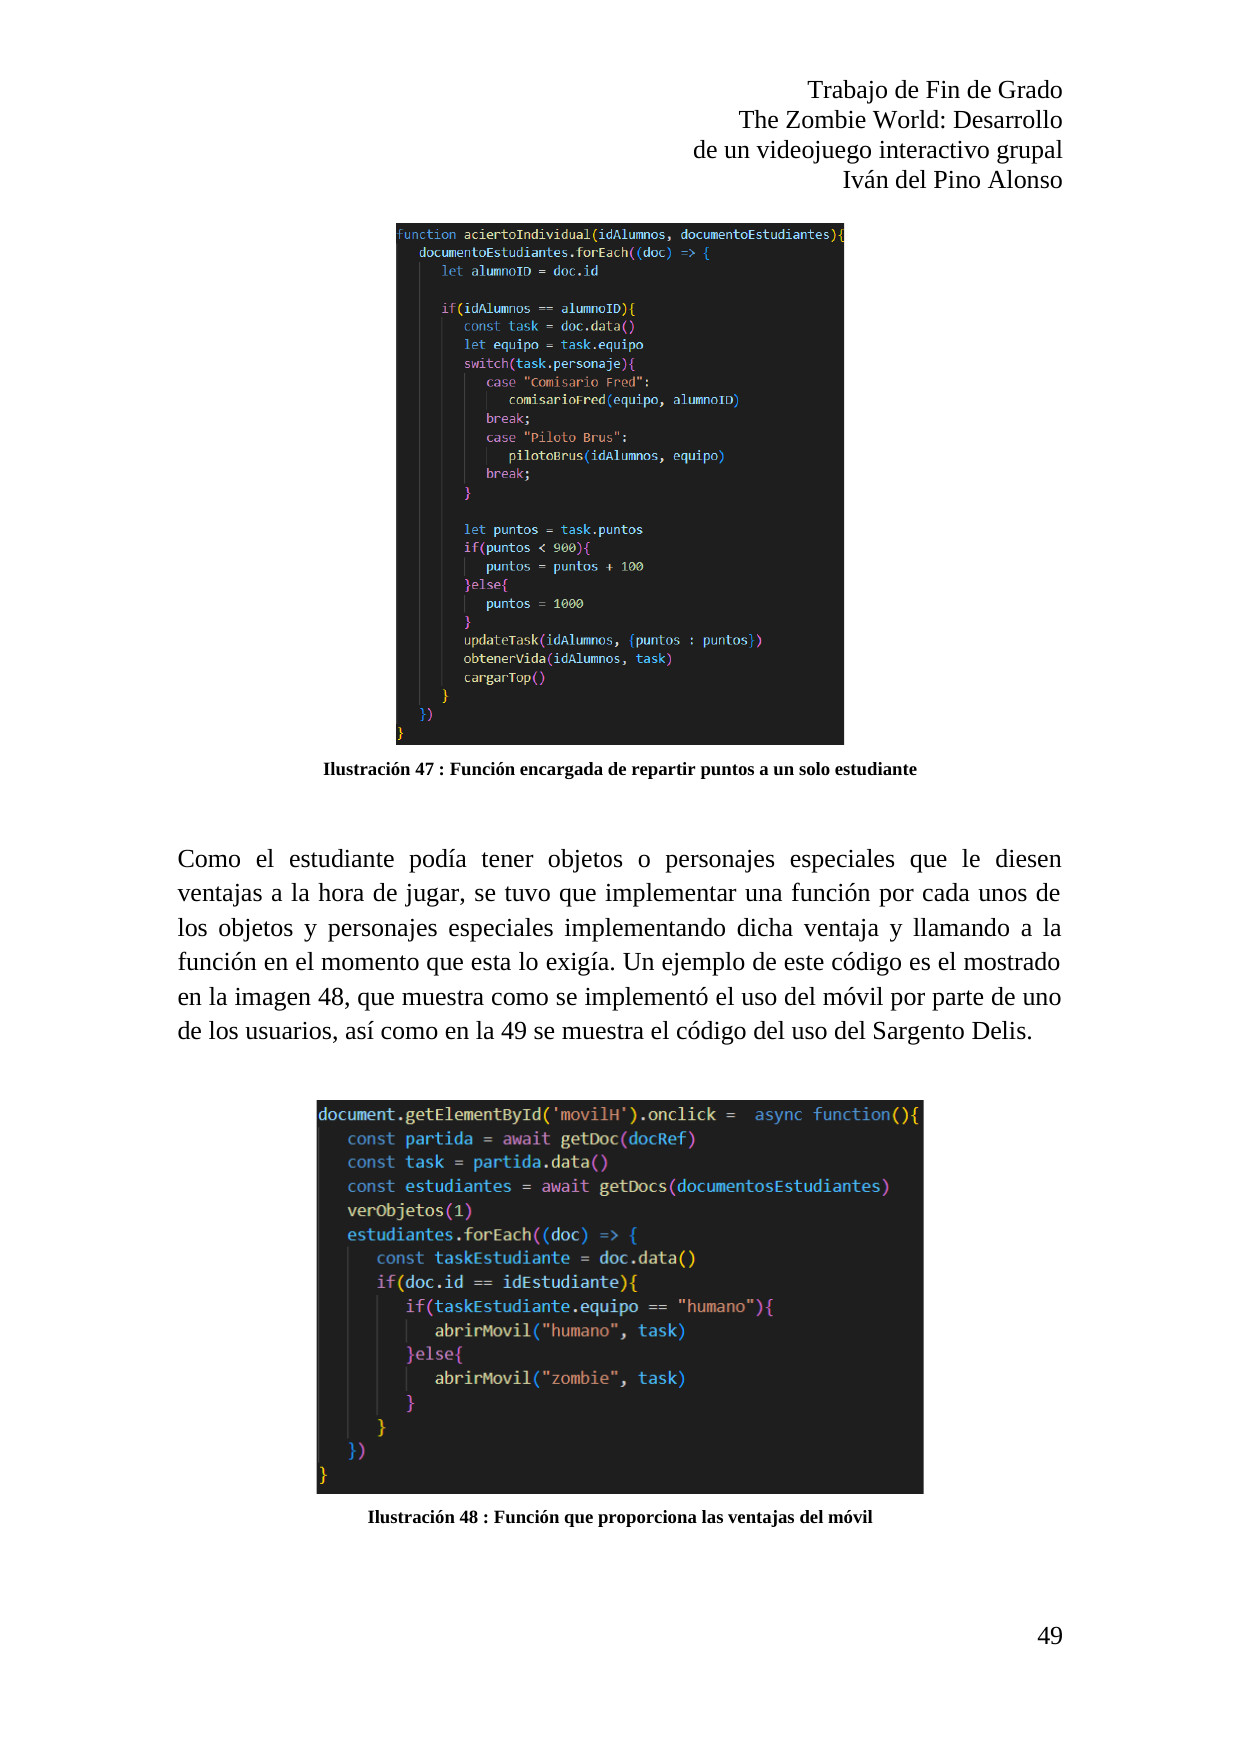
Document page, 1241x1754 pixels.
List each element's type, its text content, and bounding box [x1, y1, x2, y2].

text Ilustración 48 : Función que proporciona las ventajas del móvil [177, 1506, 1063, 1528]
text Ilustración 47 : Función encargada de repartir puntos a un solo estudiante [177, 757, 1063, 779]
picture [316, 1100, 924, 1494]
text Como el estudiante podía tener objetos o personajes especiales que le diesen ventajas a la hora de jugar, se tuvo que implementar una función por cada unos de los objetos y personajes especiales implementando dicha ventaja y llamando a la función en el momento que esta lo exigía. Un ejemplo de este código es el mostrado en la imagen 48, que muestra como se implementó el uso del móvil por parte de uno de los usuarios, así como en la 49 se muestra el código del uso del Sargento Delis. [177, 843, 1063, 1045]
picture [396, 223, 845, 745]
